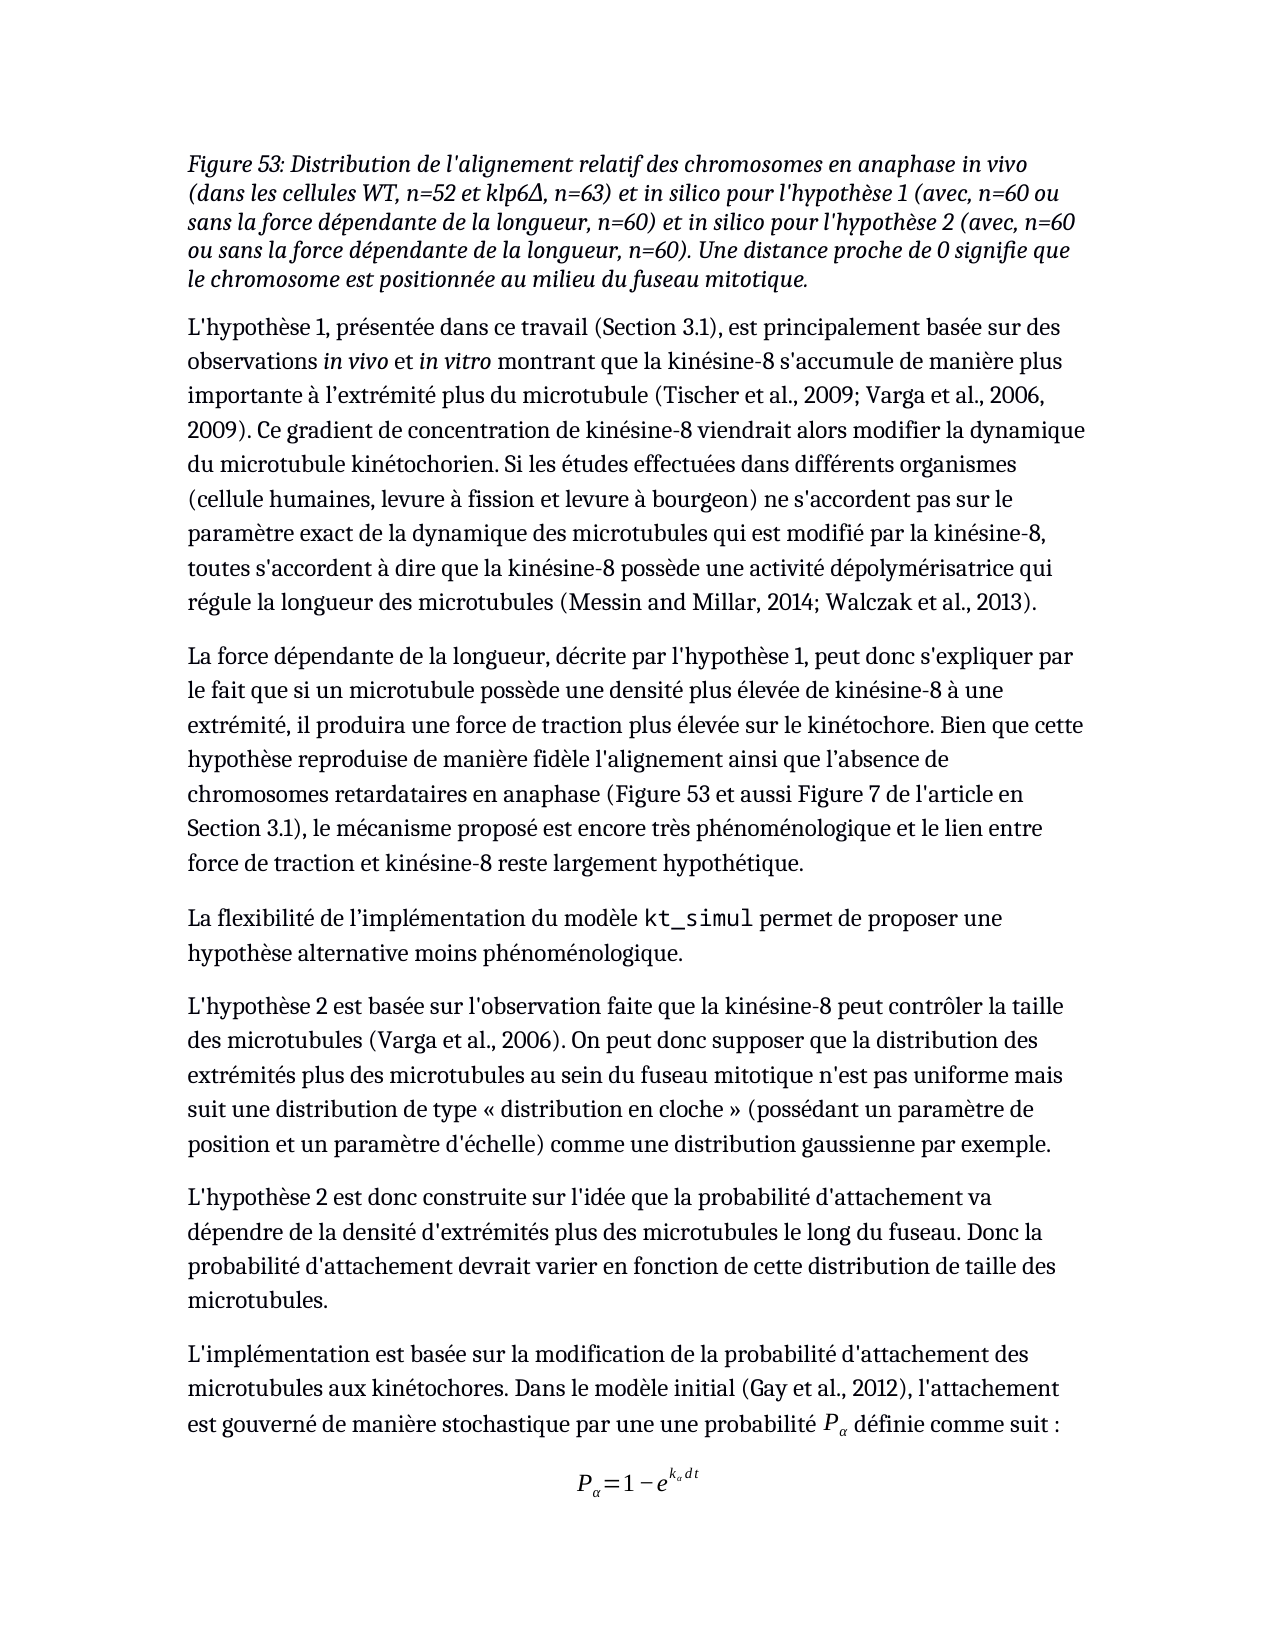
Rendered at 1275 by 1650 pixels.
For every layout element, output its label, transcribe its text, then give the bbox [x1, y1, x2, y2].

text La force dépendante de la longueur, décrite par l'hypothèse 1, peut donc s'expliquer par le fait que si un microtubule possède une densité plus élevée de kinésine-8 à une extrémité, il produira une force de traction plus élevée sur le kinétochore. Bien que cette hypothèse reproduise de manière fidèle l'alignement ainsi que l’absence de chromosomes retardataires en anaphase (Figure 53 et aussi Figure 7 de l'article en Section 3.1), le mécanisme proposé est encore très phénoménologique et le lien entre force de traction et kinésine-8 reste largement hypothétique. [187, 642, 1087, 877]
text L'implémentation est basée sur la modification de la probabilité d'attachement des microtubules aux kinétochores. Dans le modèle initial (Gay et al., 2012), l'attachement est gouverné de manière stochastique par une une probabilité définie comme suit : [187, 1340, 1087, 1440]
text L'hypothèse 1, présentée dans ce travail (Section 3.1), est principalement basée sur des observations in vivo et in vitro montrant que la kinésine-8 s'accumule de manière plus importante à l’extrémité plus du microtubule (Tischer et al., 2009; Varga et al., 2006, 2009). Ce gradient de concentration de kinésine-8 viendrait alors modifier la dynamique du microtubule kinétochorien. Si les études effectuées dans différents organismes (cellule humaines, levure à fission et levure à bourgeon) ne s'accordent pas sur le paramètre exact de la dynamique des microtubules qui est modifié par la kinésine-8, toutes s'accordent à dire que la kinésine-8 possède une activité dépolymérisatrice qui régule la longueur des microtubules (Messin and Millar, 2014; Walczak et al., 2013). [187, 312, 1087, 617]
text L'hypothèse 2 est basée sur l'observation faite que la kinésine-8 peut contrôler la taille des microtubules (Varga et al., 2006). On peut donc supposer que la distribution des extrémités plus des microtubules au sein du fuseau mitotique n'est pas uniforme mais suit une distribution de type « distribution en cloche » (possédant un paramètre de position et un paramètre d'échelle) comme une distribution gaussienne par exemple. [187, 992, 1087, 1158]
text Figure 53: Distribution de l'alignement relatif des chromosomes en anaphase in vivo (dans les cellules WT, n=52 et klp6Δ, n=63) et in silico pour l'hypothèse 1 (avec, n=60 ou sans la force dépendante de la longueur, n=60) et in silico pour l'hypothèse 2 (avec, n=60 ou sans la force dépendante de la longueur, n=60). Une distance proche de 0 signifie que le chromosome est positionnée au milieu du fuseau mitotique. [187, 150, 1087, 294]
text L'hypothèse 2 est donc construite sur l'idée que la probabilité d'attachement va dépendre de la densité d'extrémités plus des microtubules le long du fuseau. Donc la probabilité d'attachement devrait varier en fonction de cette distribution de taille des microtubules. [187, 1183, 1087, 1315]
text La flexibilité de l’implémentation du modèle kt_simul permet de proposer une hypothèse alternative moins phénoménologique. [187, 902, 1087, 967]
